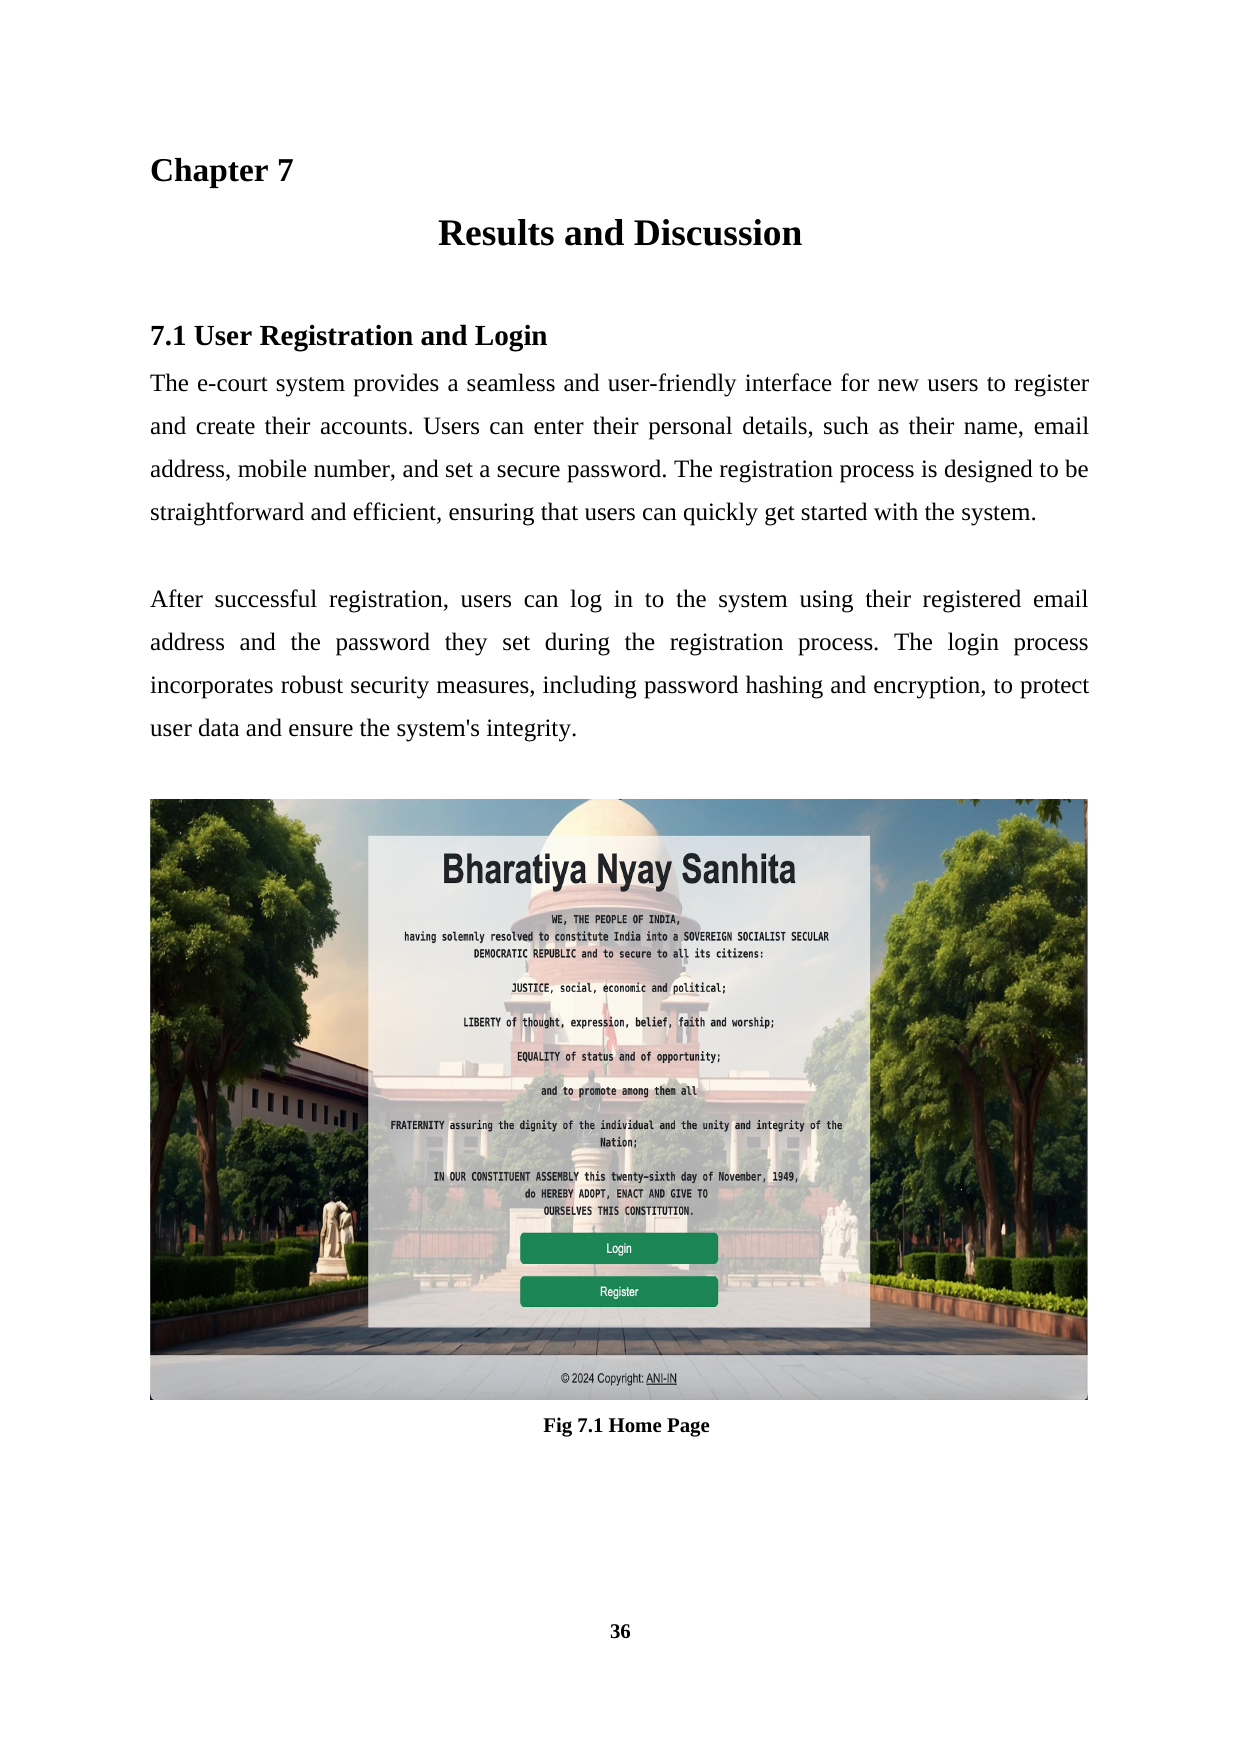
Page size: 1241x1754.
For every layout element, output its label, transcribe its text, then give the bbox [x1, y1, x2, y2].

picture [150, 799, 1088, 1400]
text Fig 7.1 Home Page [162, 1413, 1090, 1437]
text After successful registration, users can log in to the system using their registered email address and the password they set during the registration process. The login process incorporates robust security measures, including password hashing and encryption, to protect user data and ensure the system's integrity. [150, 584, 1090, 742]
text 7.1 User Registration and Login [150, 318, 1090, 351]
text The e-court system provides a seamless and user-friendly interface for new users to register and create their accounts. Users can enter their personal details, such as their name, email address, mobile number, and set a secure password. The registration process is designed to be straightforward and efficient, ensuring that users can quickly get started with the system. [150, 368, 1090, 526]
text Results and Discussion [150, 210, 1090, 253]
text Chapter 7 [150, 150, 1090, 188]
